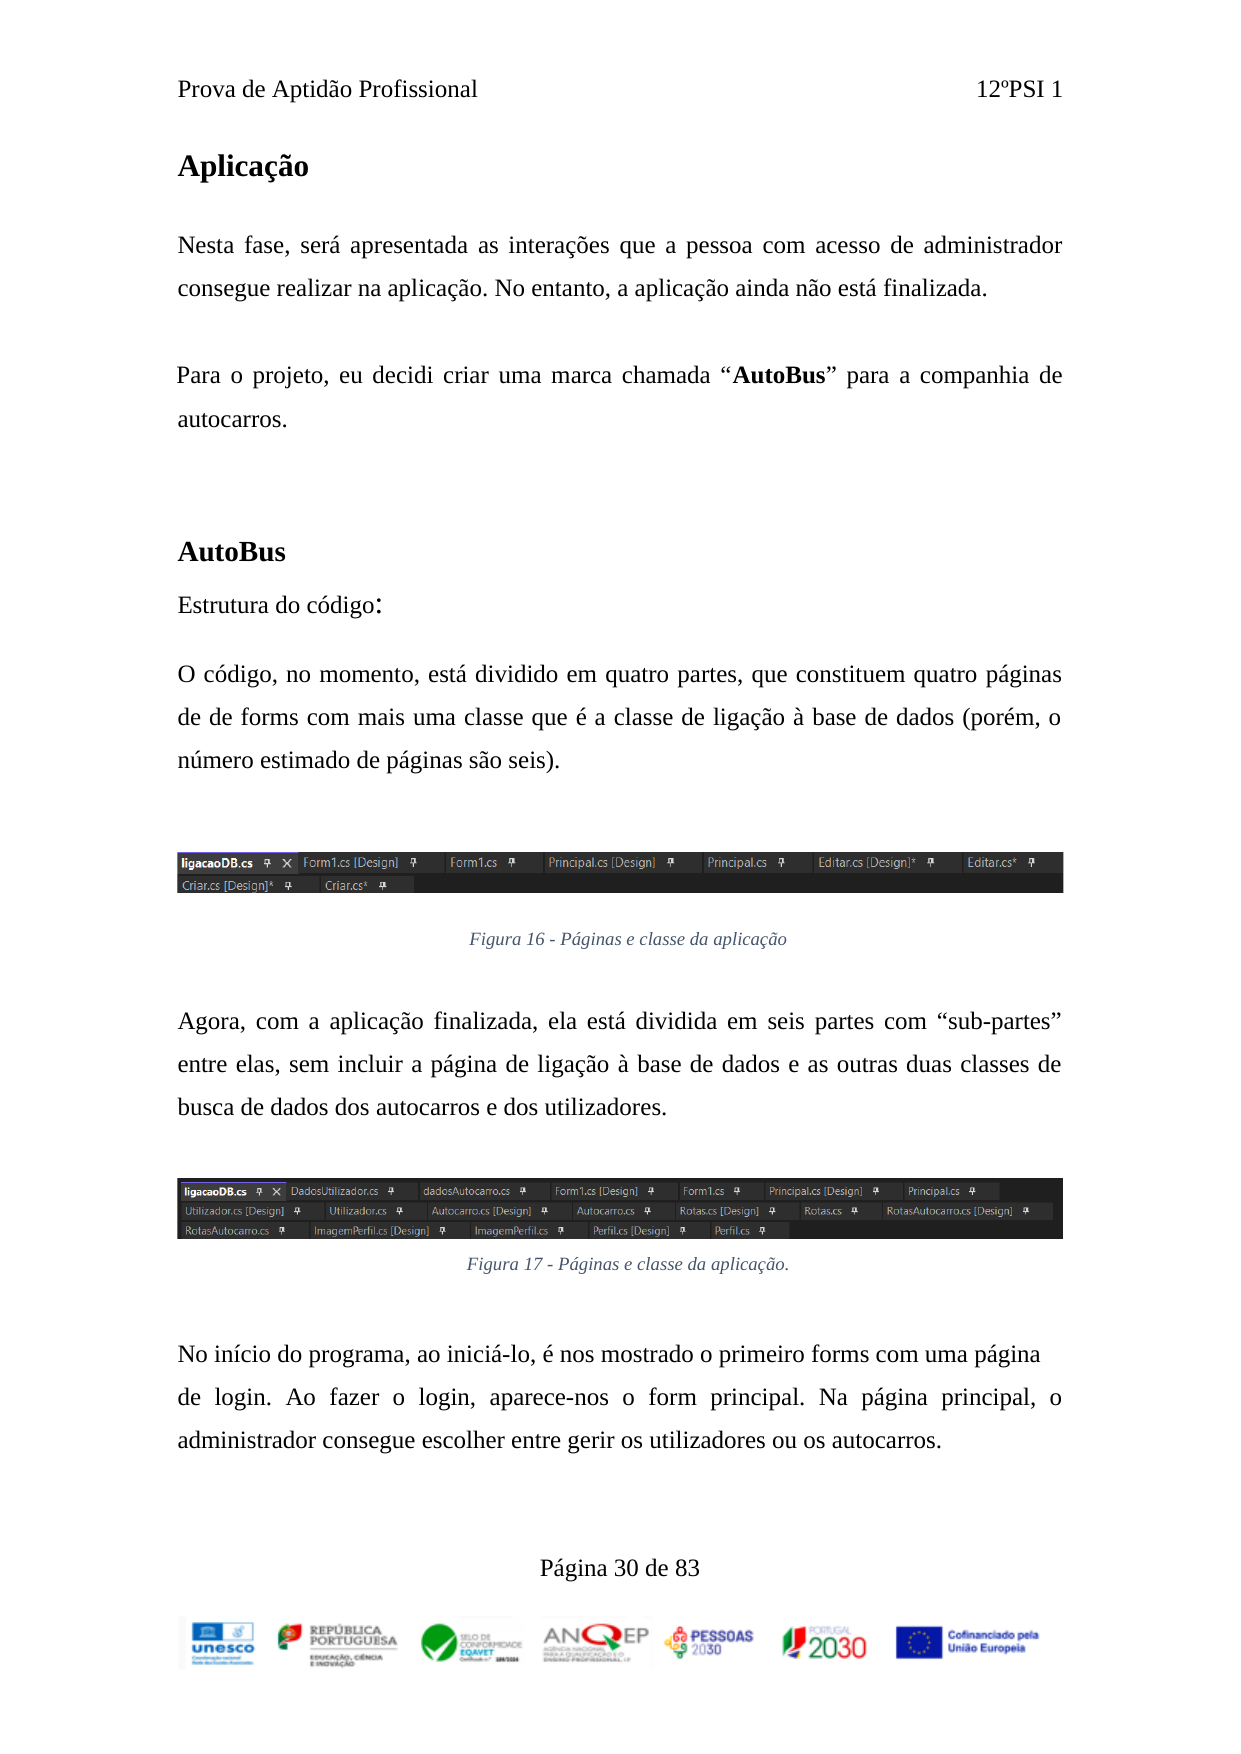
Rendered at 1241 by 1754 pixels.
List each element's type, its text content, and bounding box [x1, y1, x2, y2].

text de login. Ao fazer o login, aparece-nos o form principal. Na página principal, o administrador consegue escolher entre gerir os utilizadores ou os autocarros. [177, 1382, 1063, 1454]
text Estrutura do código: [177, 585, 1063, 621]
text Agora, com a aplicação finalizada, ela está dividida em seis partes com “sub-partes” entre elas, sem incluir a página de ligação à base de dados e as outras duas classes de busca de dados dos autocarros e dos utilizadores. [177, 1006, 1063, 1121]
picture [177, 1615, 1084, 1677]
text Para o projeto, eu decidi criar uma marca chamada “AutoBus” para a companhia de autocarros. [176, 361, 1063, 432]
text Figura 16 - Páginas e classe da aplicação [195, 927, 1063, 949]
text Nesta fase, será apresentada as interações que a pessoa com acesso de administrador consegue realizar na aplicação. No entanto, a aplicação ainda não está finalizada. [177, 230, 1063, 302]
picture [177, 1178, 1063, 1239]
picture [177, 852, 1064, 893]
subtitle Aplicação [177, 148, 1063, 183]
text AutoBus [177, 534, 1063, 567]
text O código, no momento, está dividido em quatro partes, que constituem quatro páginas de de forms com mais uma classe que é a classe de ligação à base de dados (porém, o número estimado de páginas são seis). [177, 659, 1063, 774]
text No início do programa, ao iniciá-lo, é nos mostrado o primeiro forms com uma página [177, 1339, 1063, 1367]
